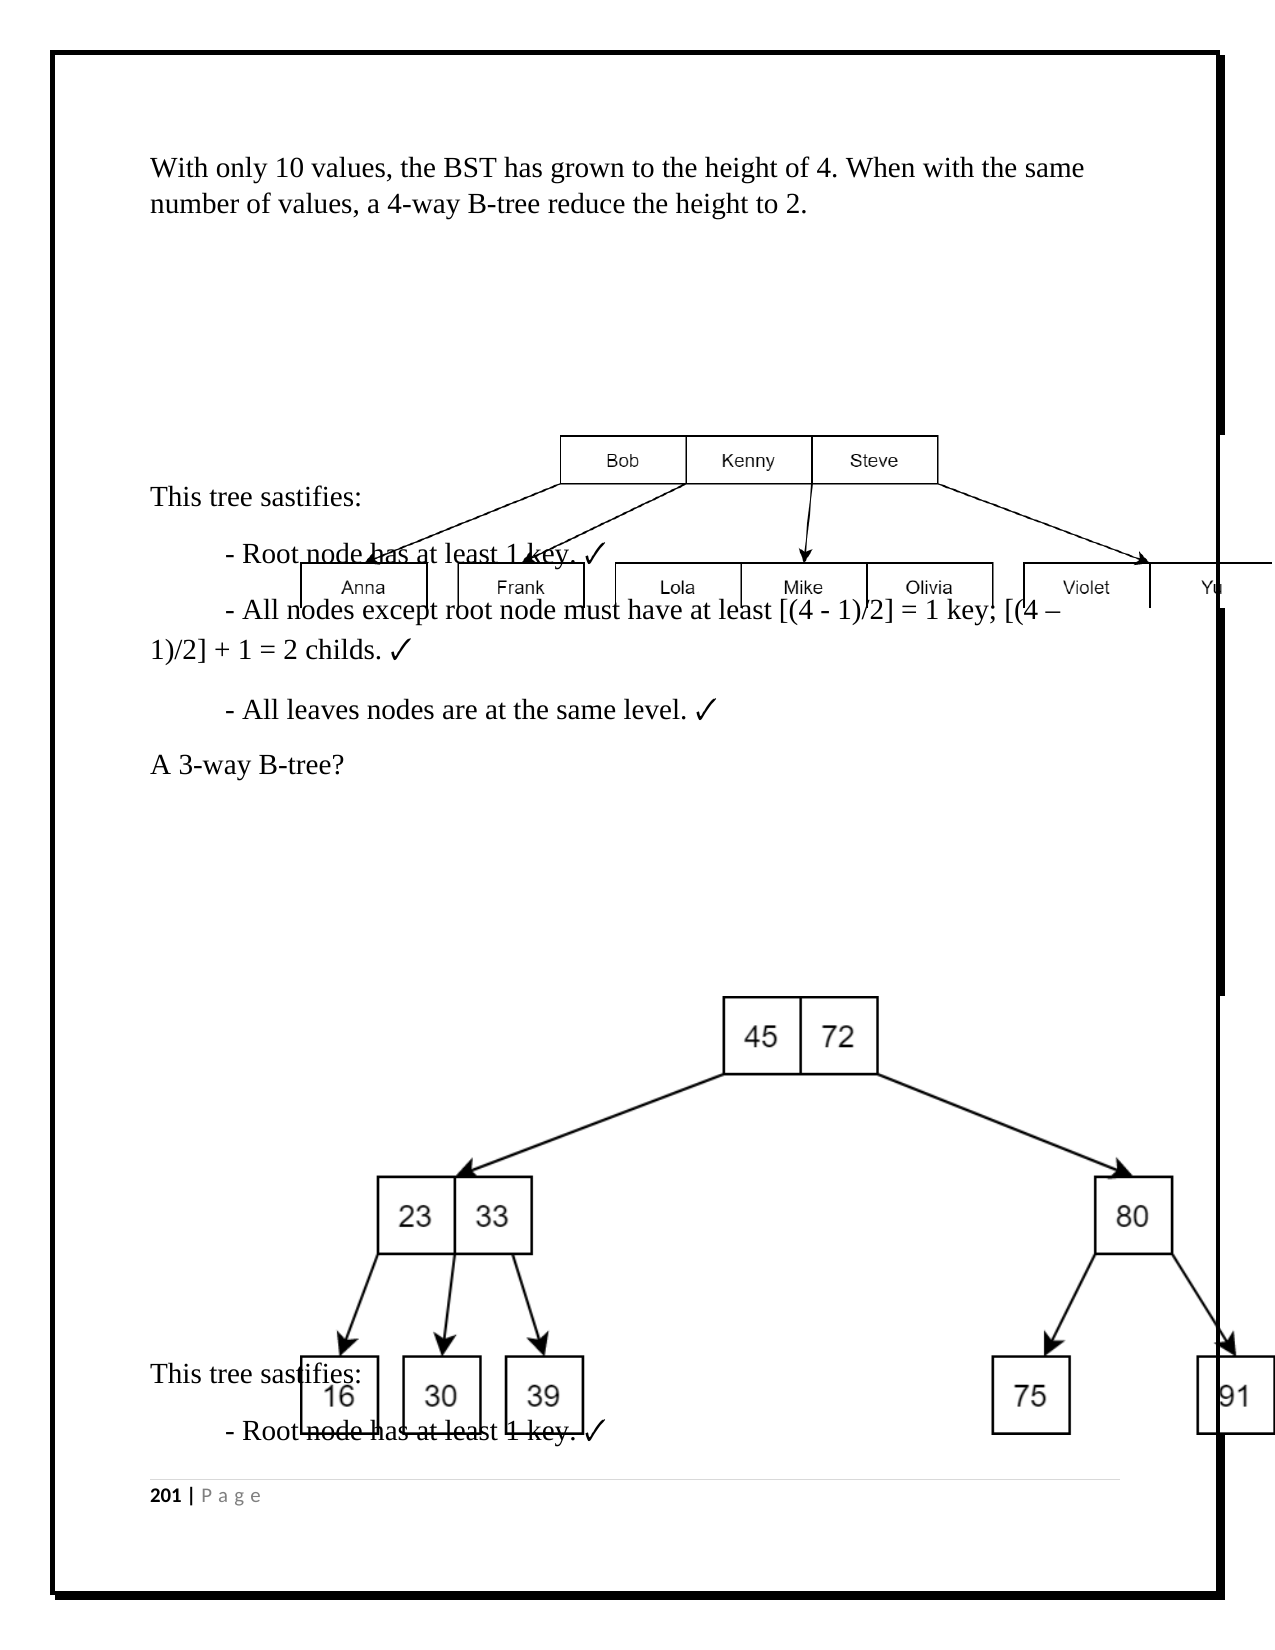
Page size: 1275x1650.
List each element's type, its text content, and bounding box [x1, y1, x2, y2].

text - Root node has at least 1 key. 🗸 [150, 532, 300, 572]
text - Root node has at least 1 key. 🗸 [150, 1409, 1120, 1448]
text With only 10 values, the BST has grown to the height of 4. When with the same number of values, a 4-way B-tree reduce the height to 2. [150, 150, 1120, 220]
text This tree sastifies: [150, 479, 300, 513]
text - All nodes except root node must have at least [(4 - 1)/2] = 1 key; [(4 – 1)/2] + 1 = 2 childs. 🗸 [150, 592, 1120, 668]
text This tree sastifies: [150, 1356, 300, 1389]
text A 3-way B-tree? [150, 747, 1120, 781]
text - All leaves nodes are at the same level. 🗸 [150, 688, 1120, 728]
